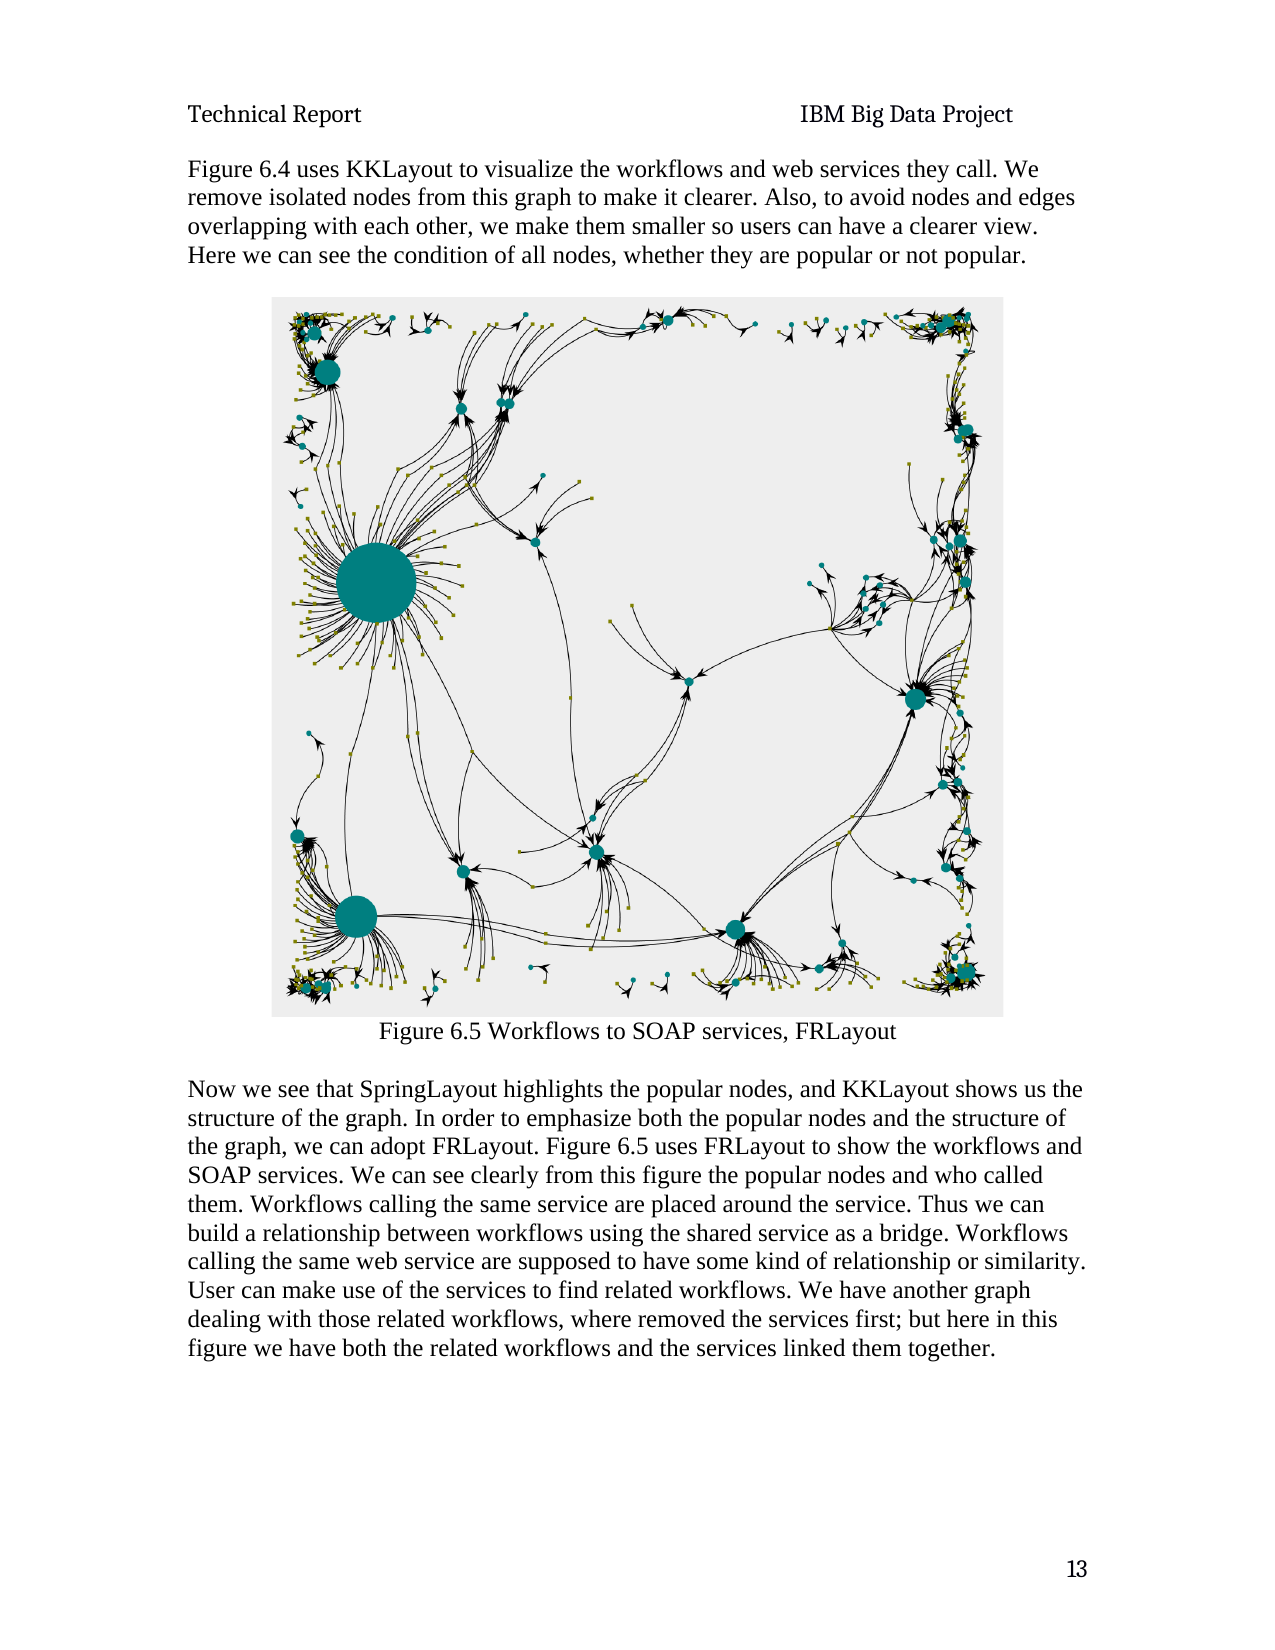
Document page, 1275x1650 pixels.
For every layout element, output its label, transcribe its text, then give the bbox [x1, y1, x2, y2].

picture [271, 297, 1004, 1017]
text them. Workflows calling the same service are placed around the service. Thus we can build a relationship between workflows using the shared service as a bridge. Workflows calling the same web service are supposed to have some kind of relationship or similarity. User can make use of the services to find related workflows. We have another graph dealing with those related workflows, where removed the services first; but here in this figure we have both the related workflows and the services linked them together. [187, 1189, 1087, 1361]
text Figure 6.4 uses KKLayout to visualize the workflows and web services they call. We remove isolated nodes from this graph to make it clearer. Also, to avoid nodes and edges overlapping with each other, we make them smaller so users can have a clearer view. Here we can see the condition of all nodes, whether they are popular or not popular. [187, 154, 1087, 269]
text Now we see that SpringLayout highlights the popular nodes, and KKLayout shows us the structure of the graph. In order to emphasize both the popular nodes and the structure of the graph, we can adopt FRLayout. Figure 6.5 uses FRLayout to show the workflows and SOAP services. We can see clearly from this figure the popular nodes and who called [187, 1074, 1087, 1189]
text Figure 6.5 Workflows to SOAP services, FRLayout [187, 1016, 1087, 1045]
